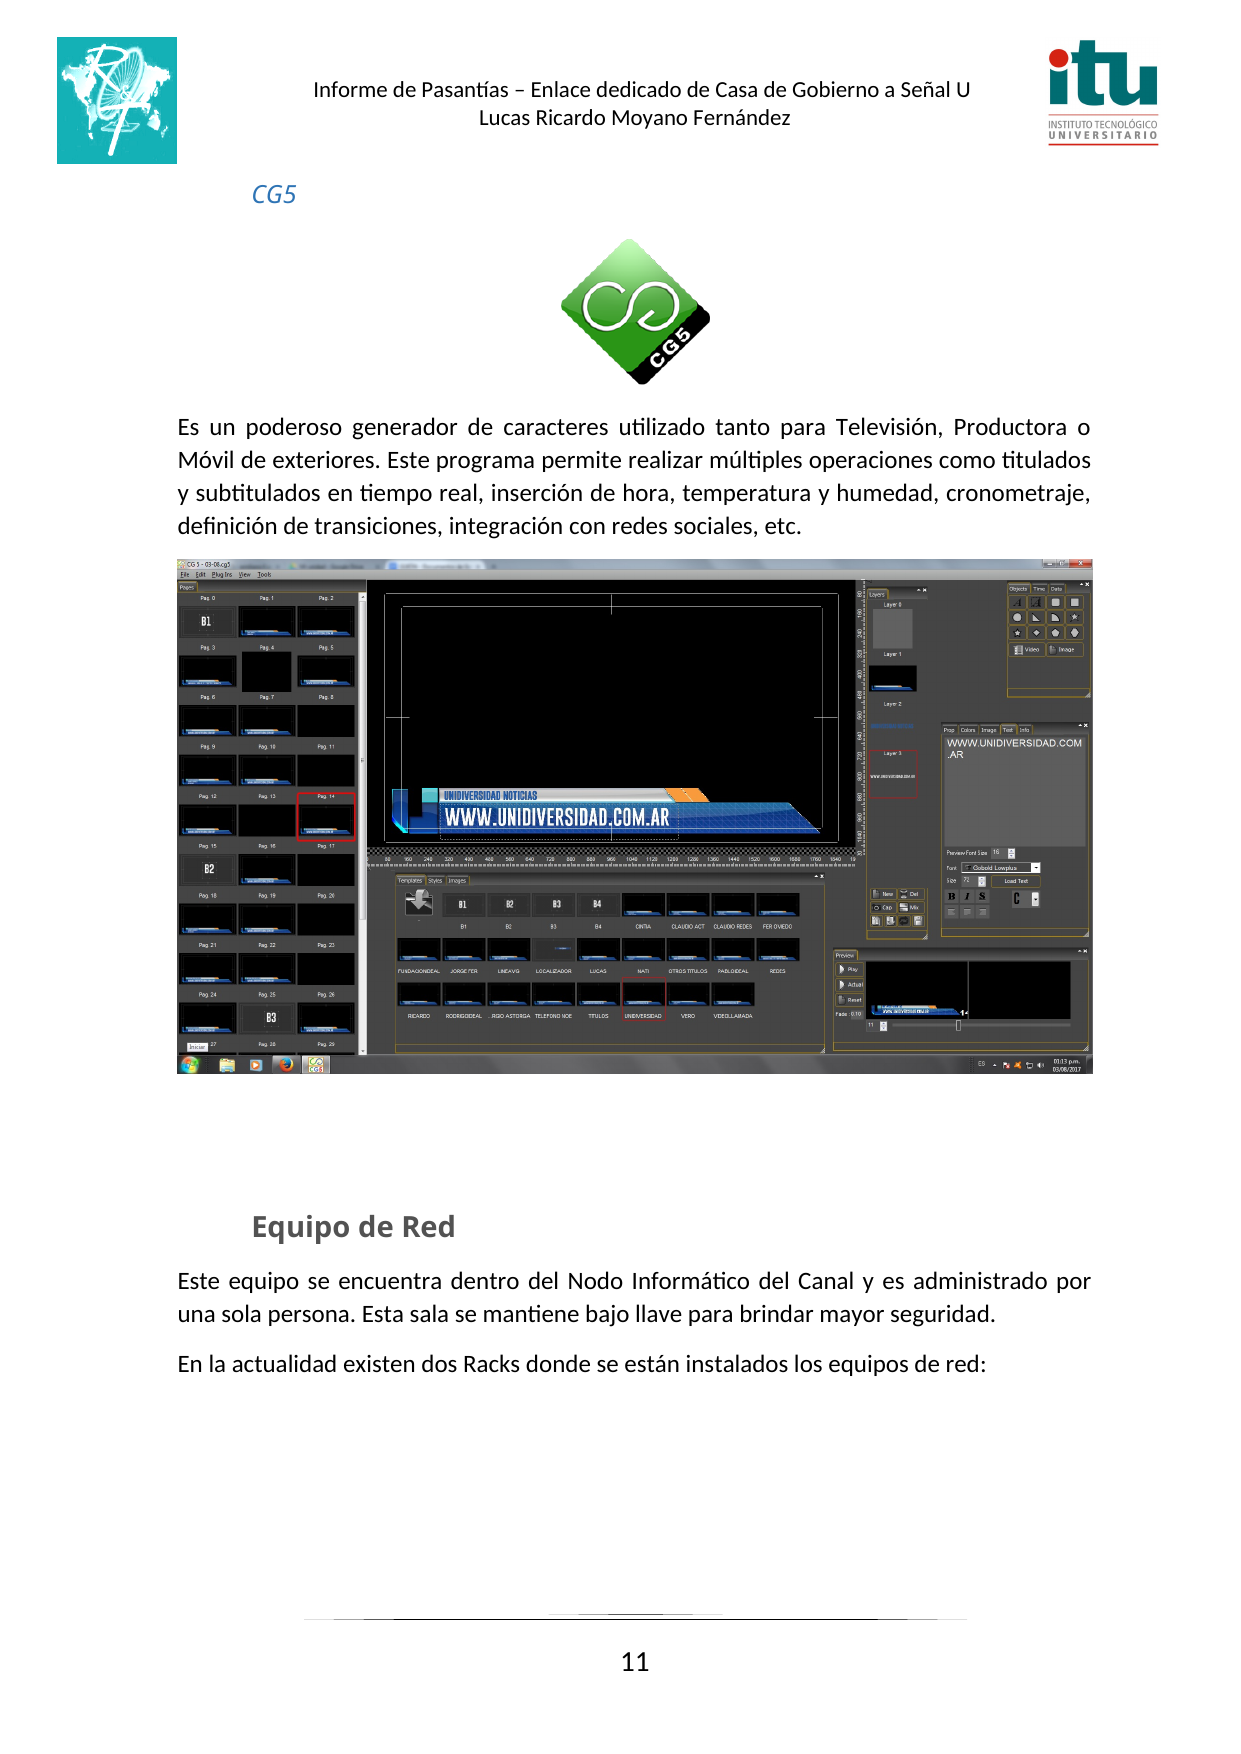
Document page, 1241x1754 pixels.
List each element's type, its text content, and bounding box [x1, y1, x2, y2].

subtitle CG5 [251, 177, 1092, 211]
text En la actualidad existen dos Racks donde se están instalados los equipos de red: [177, 1348, 1092, 1378]
picture [554, 228, 716, 393]
picture [177, 559, 1093, 1074]
picture [57, 37, 177, 164]
text Es un poderoso generador de caracteres utilizado tanto para Televisión, Productora o Móvil de exteriores. Este programa permite realizar múltiples operaciones como titulados y subtitulados en tiempo real, inserción de hora, temperatura y humedad, cronometraje, definición de transiciones, integración con redes sociales, etc. [177, 411, 1092, 541]
text Este equipo se encuentra dentro del Nodo Informático del Canal y es administrado por una sola persona. Esta sala se mantiene bajo llave para brindar mayor seguridad. [177, 1265, 1092, 1329]
picture [1045, 37, 1161, 148]
subtitle Equipo de Red [251, 1206, 1092, 1246]
